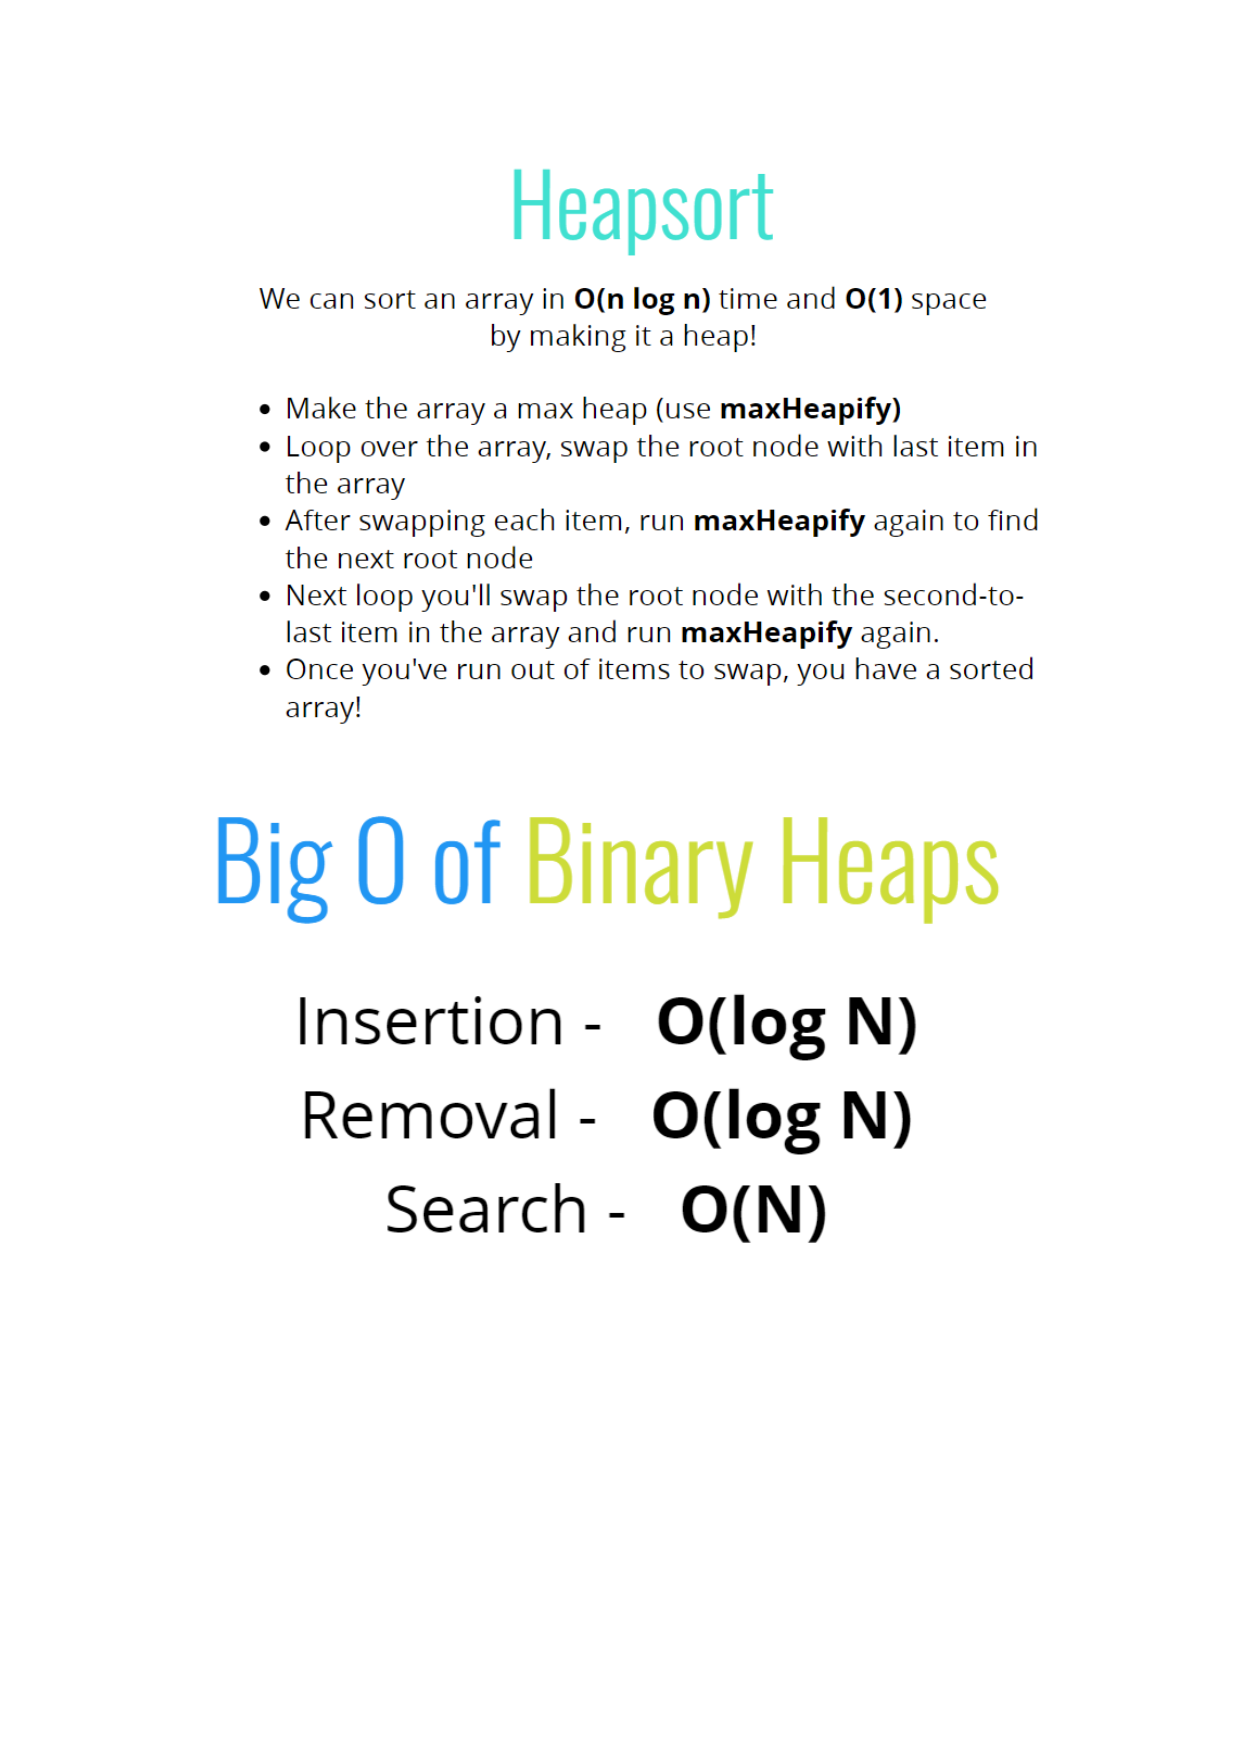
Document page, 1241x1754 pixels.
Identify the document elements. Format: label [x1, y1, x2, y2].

picture [150, 754, 1091, 1314]
picture [150, 150, 1091, 752]
